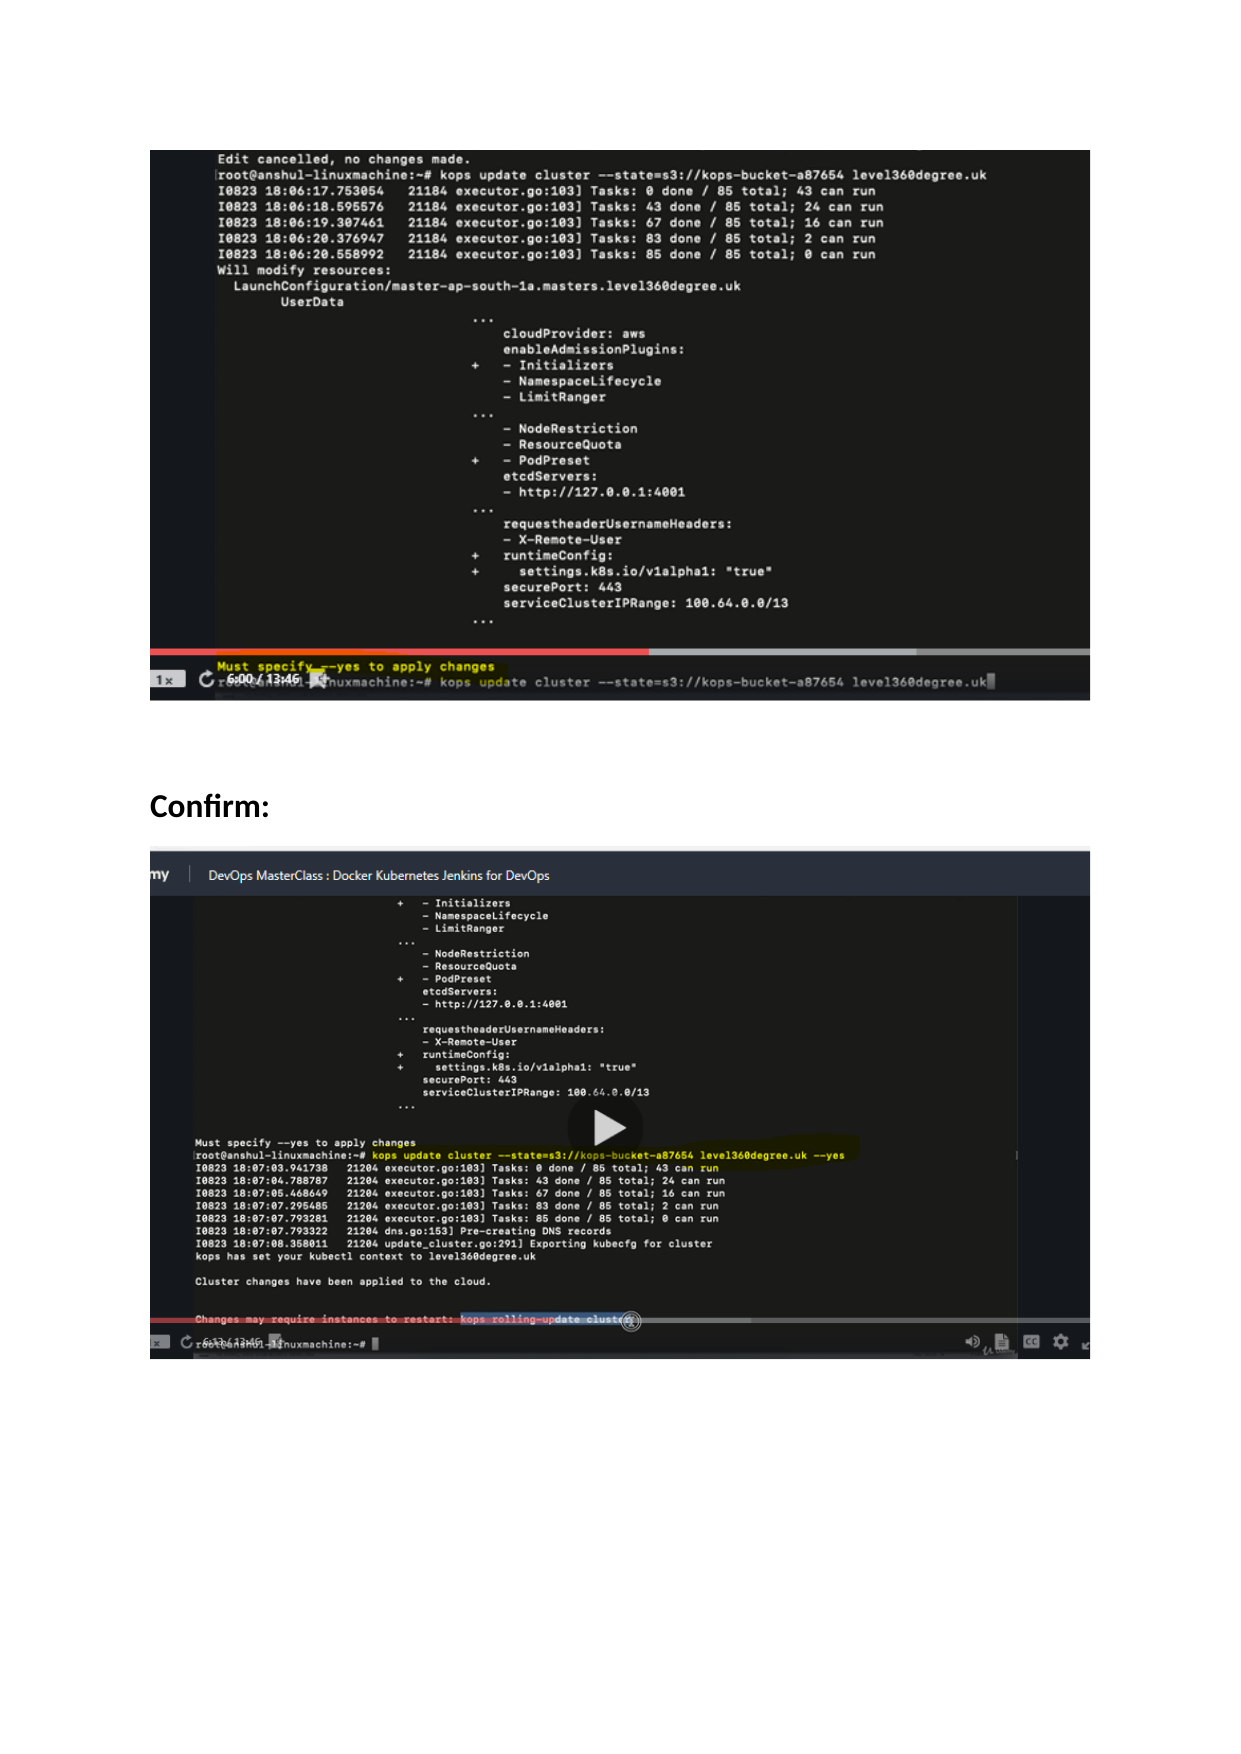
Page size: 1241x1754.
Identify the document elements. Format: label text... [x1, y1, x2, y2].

picture [150, 150, 1091, 706]
picture [150, 846, 1091, 1375]
text Confirm: [150, 785, 1090, 826]
